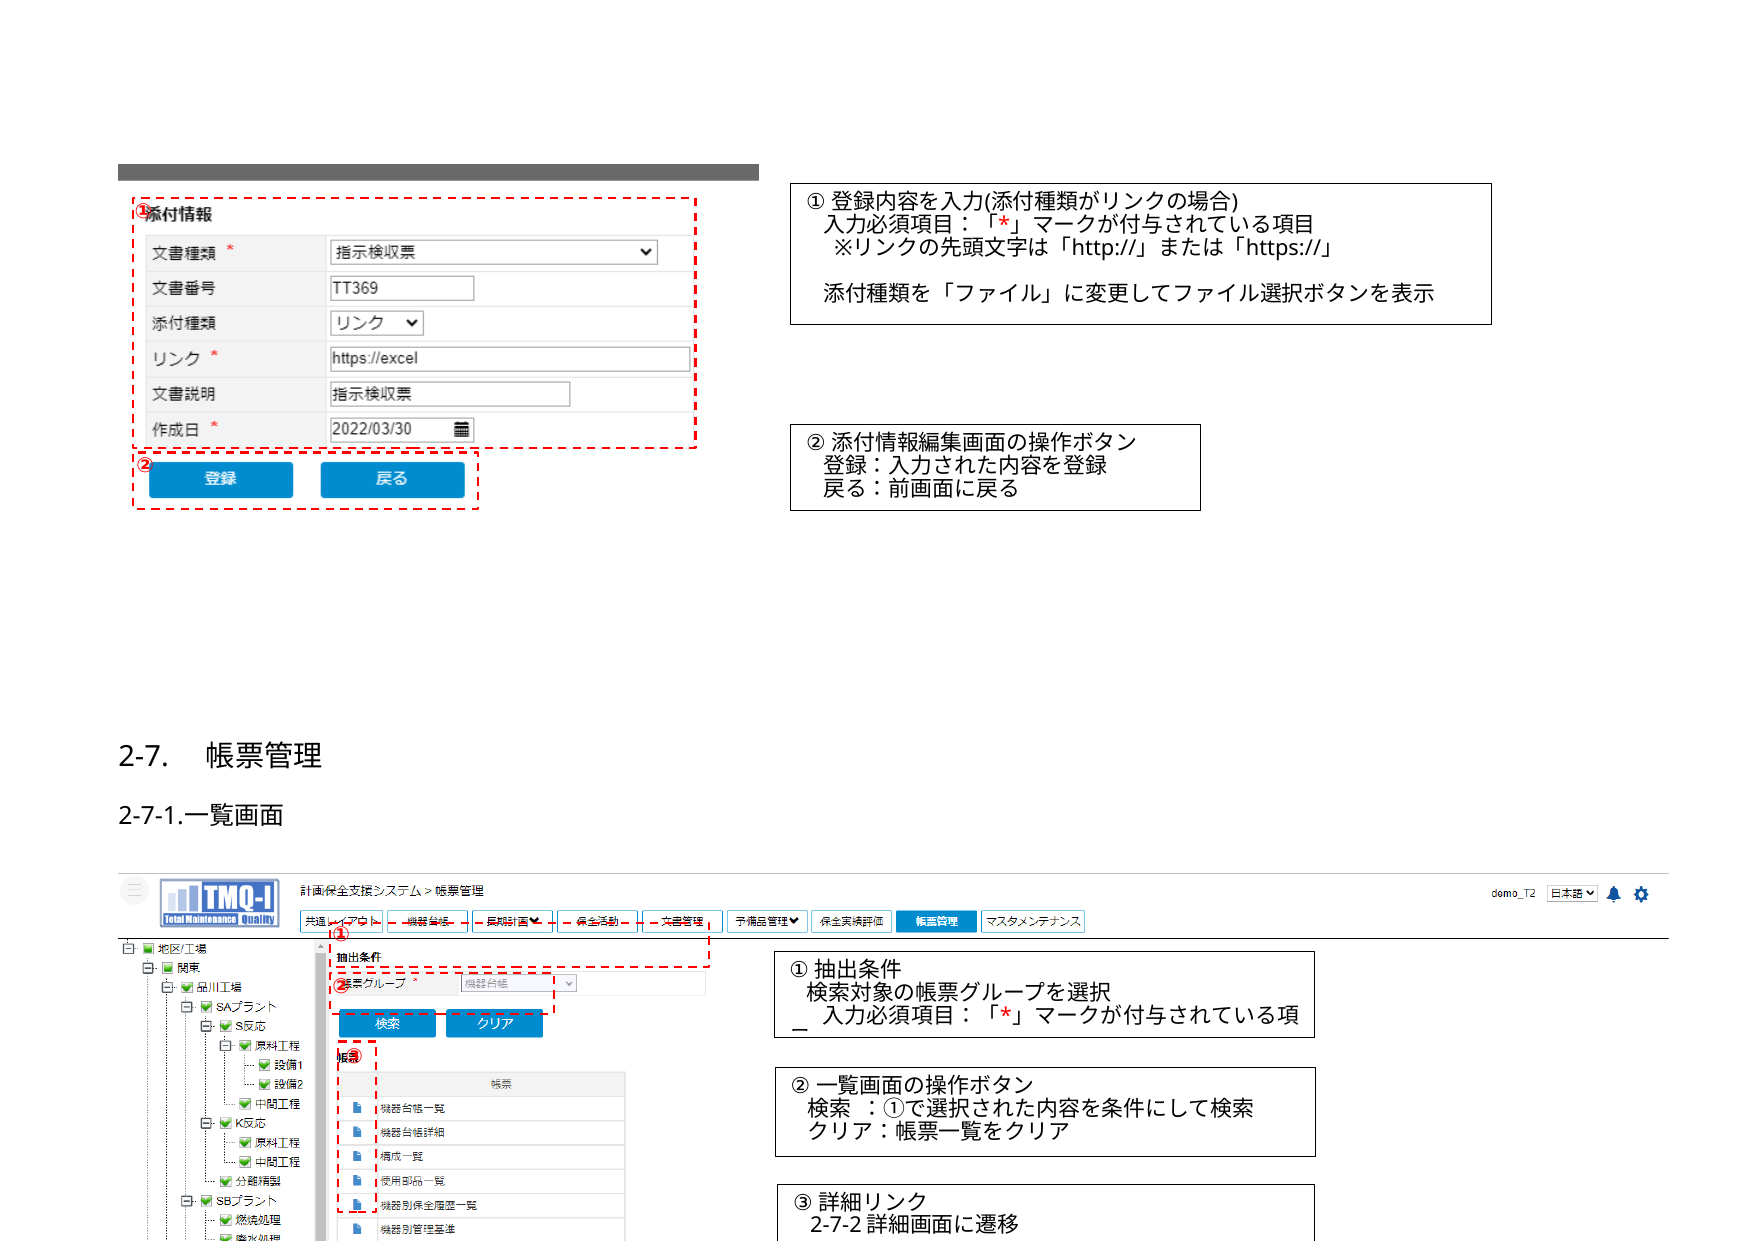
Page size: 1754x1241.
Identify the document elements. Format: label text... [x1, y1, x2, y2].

subtitle 一覧画面 [118, 784, 1695, 843]
picture [118, 164, 759, 515]
subtitle 帳票管理 [118, 724, 1695, 784]
picture [118, 873, 1669, 1241]
